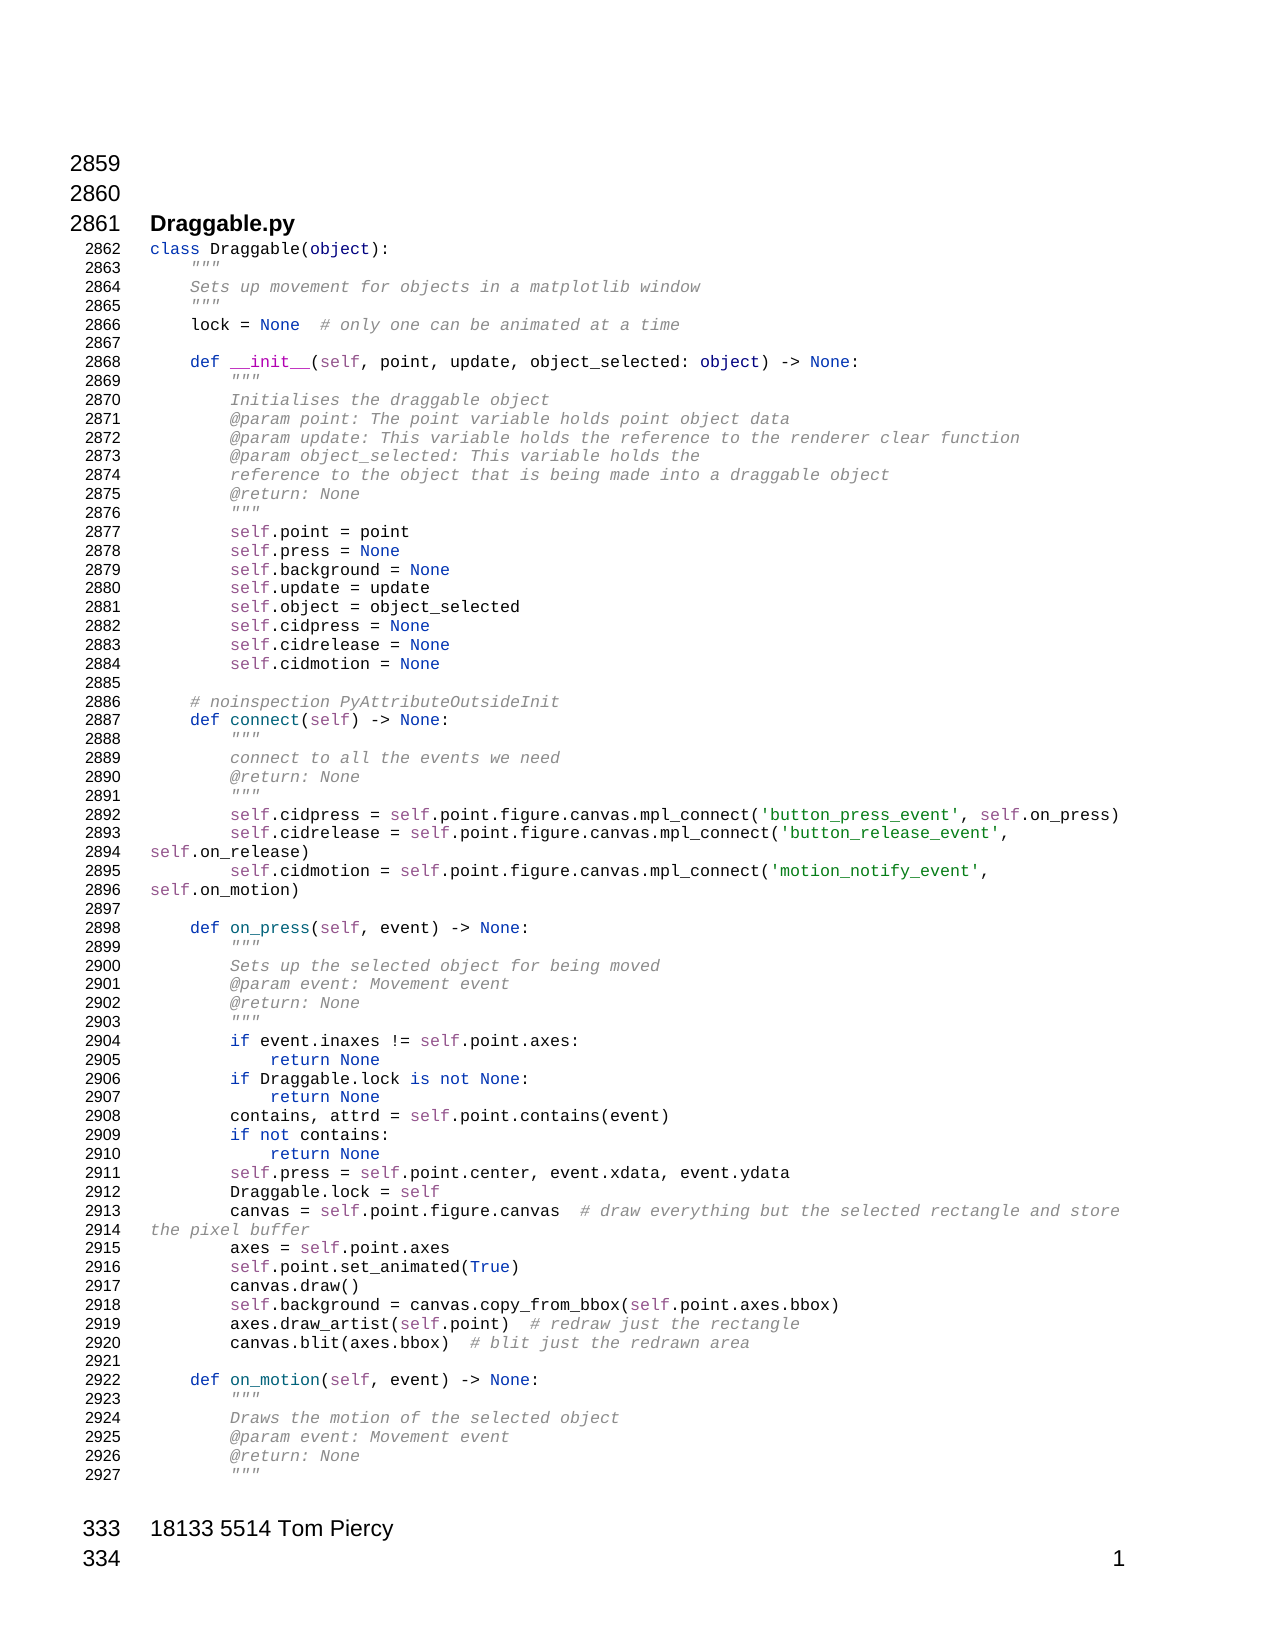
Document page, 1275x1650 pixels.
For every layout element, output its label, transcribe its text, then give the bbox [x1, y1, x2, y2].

picture [263, 1376, 269, 1385]
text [150, 241, 1125, 1485]
text Draggable.py [150, 210, 1125, 237]
